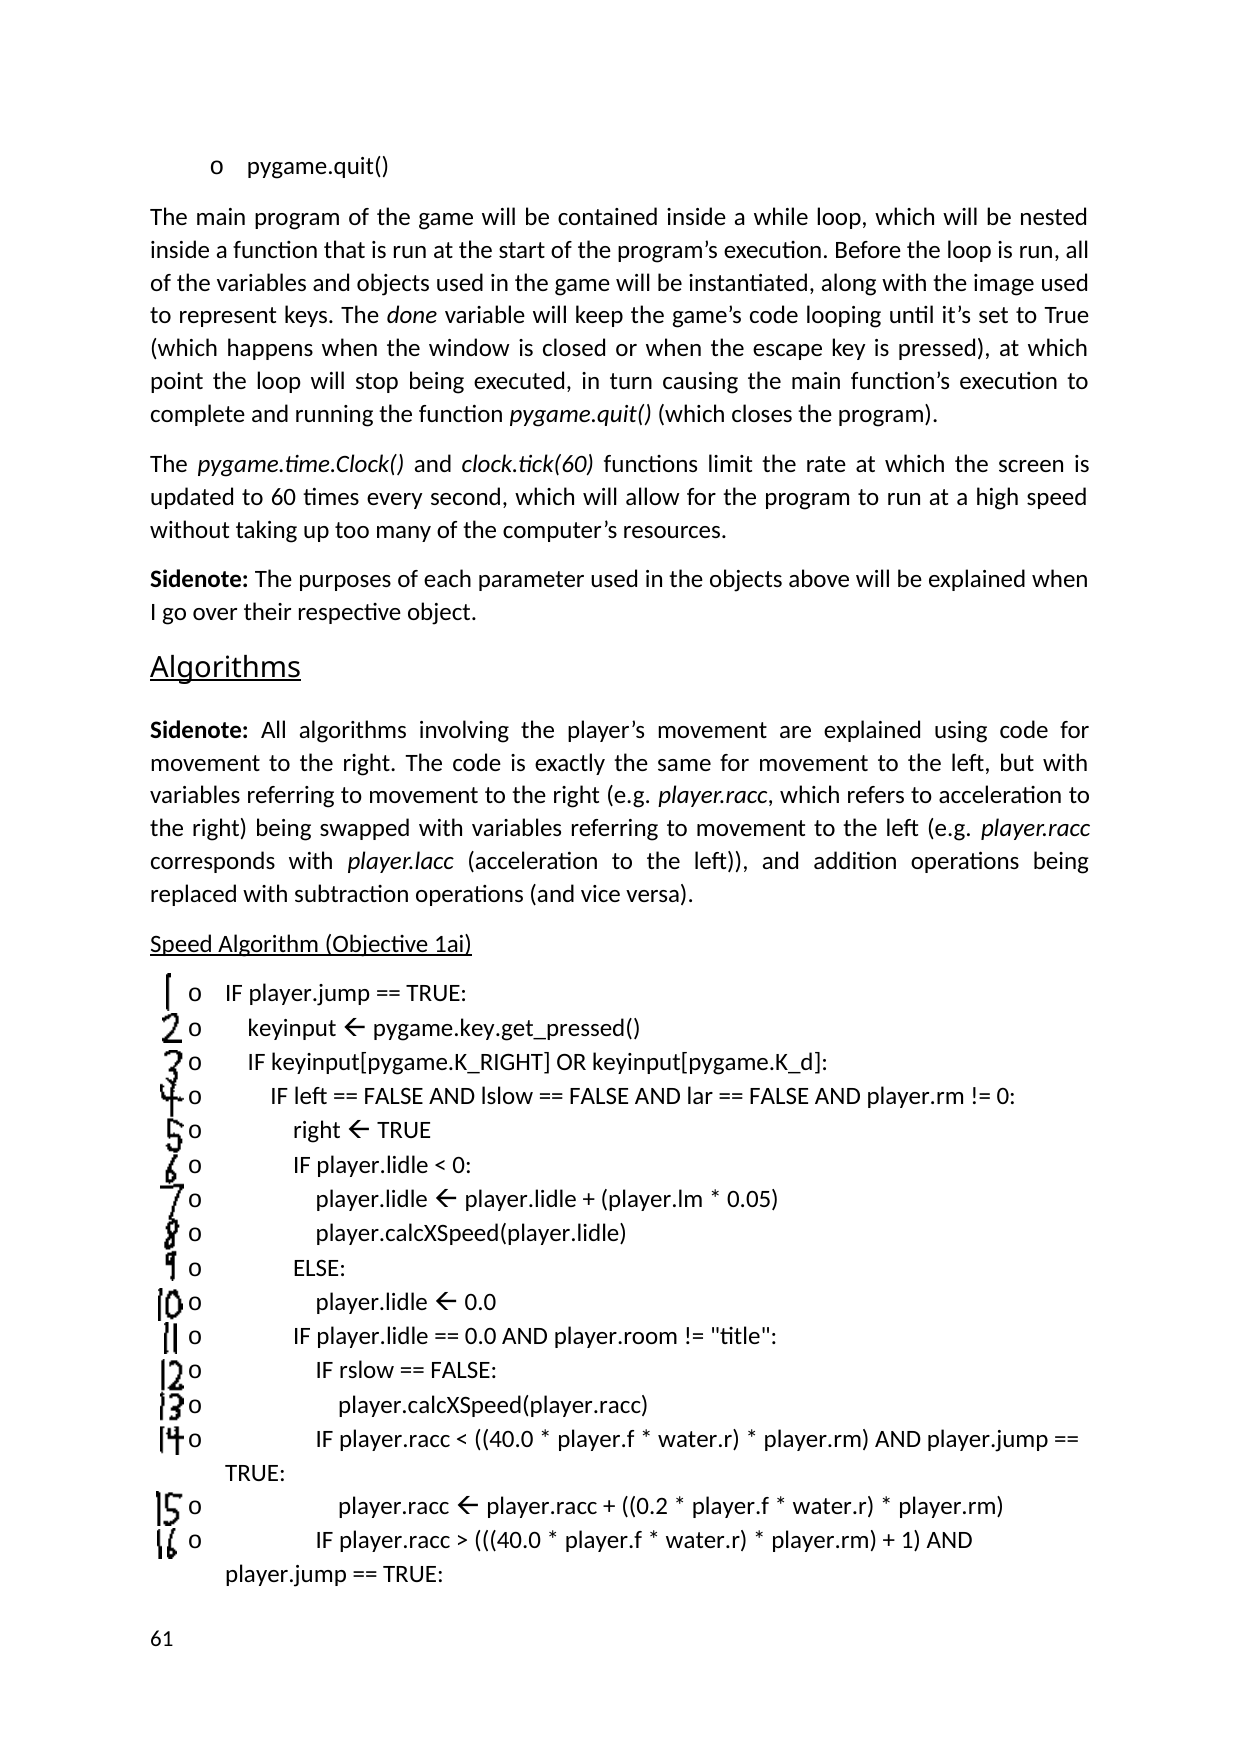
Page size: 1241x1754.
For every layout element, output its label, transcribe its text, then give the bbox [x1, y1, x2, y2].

list IF player.lidle < 0: [187, 1149, 1090, 1181]
list IF player.racc > (((40.0 * player.f * water.r) * player.rm) + 1) AND player.jump == TRUE: [187, 1524, 1090, 1589]
list IF keyinput[pygame.K_RIGHT] OR keyinput[pygame.K_d]: [187, 1046, 1090, 1078]
text Sidenote: The purposes of each parameter used in the objects above will be explained when I go over their respective object. [150, 563, 1090, 627]
list right TRUE [187, 1114, 1090, 1146]
picture [156, 1491, 184, 1526]
picture [164, 1322, 177, 1354]
list IF left == FALSE AND lslow == FALSE AND lar == FALSE AND player.rm != 0: [187, 1080, 1090, 1112]
text Speed Algorithm (Objective 1ai) [150, 928, 1090, 958]
list player.calcXSpeed(player.racc) [187, 1389, 1090, 1421]
list IF player.lidle == 0.0 AND player.room != "title": [187, 1320, 1090, 1352]
list IF rslow == FALSE: [187, 1354, 1090, 1386]
picture [162, 1013, 182, 1043]
text Sidenote: All algorithms involving the player’s movement are explained using code for movement to the right. The code is exactly the same for movement to the left, but with variables referring to movement to the right (e.g. player.racc, which refers to acceleration to the right) being swapped with variables referring to movement to the left (e.g. player.racc corresponds with player.lacc (acceleration to the left)), and addition operations being replaced with subtraction operations (and vice versa). [150, 714, 1090, 909]
picture [160, 1050, 184, 1281]
picture [157, 1529, 162, 1559]
subtitle Algorithms [150, 646, 1090, 686]
list IF player.racc < ((40.0 * player.f * water.r) * player.rm) AND player.jump == TRUE: [187, 1423, 1090, 1488]
list ELSE: [187, 1252, 1090, 1283]
list keyinput pygame.key.get_pressed() [187, 1012, 1090, 1043]
text The main program of the game will be contained inside a while loop, which will be nested inside a function that is run at the start of the program’s execution. Before the loop is run, all of the variables and objects used in the game will be instantiated, along with the image used to represent keys. The done variable will keep the game’s code looping until it’s set to True (which happens when the window is closed or when the escape key is pressed), at which point the loop will stop being executed, in turn causing the main function’s execution to complete and running the function pygame.quit() (which closes the program). [150, 201, 1090, 429]
picture [166, 973, 171, 1011]
list player.lidle player.lidle + (player.lm * 0.05) [187, 1183, 1090, 1215]
picture [158, 1288, 183, 1321]
list player.calcXSpeed(player.lidle) [187, 1217, 1090, 1249]
list IF player.jump == TRUE: [187, 977, 1090, 1009]
list pygame.quit() [209, 150, 1090, 182]
list player.racc player.racc + ((0.2 * player.f * water.r) * player.rm) [187, 1490, 1090, 1522]
picture [167, 1528, 177, 1559]
picture [160, 1359, 184, 1455]
text The pygame.time.Clock() and clock.tick(60) functions limit the rate at which the screen is updated to 60 times every second, which will allow for the program to run at a high speed without taking up too many of the computer’s resources. [150, 448, 1090, 544]
list player.lidle 0.0 [187, 1286, 1090, 1318]
